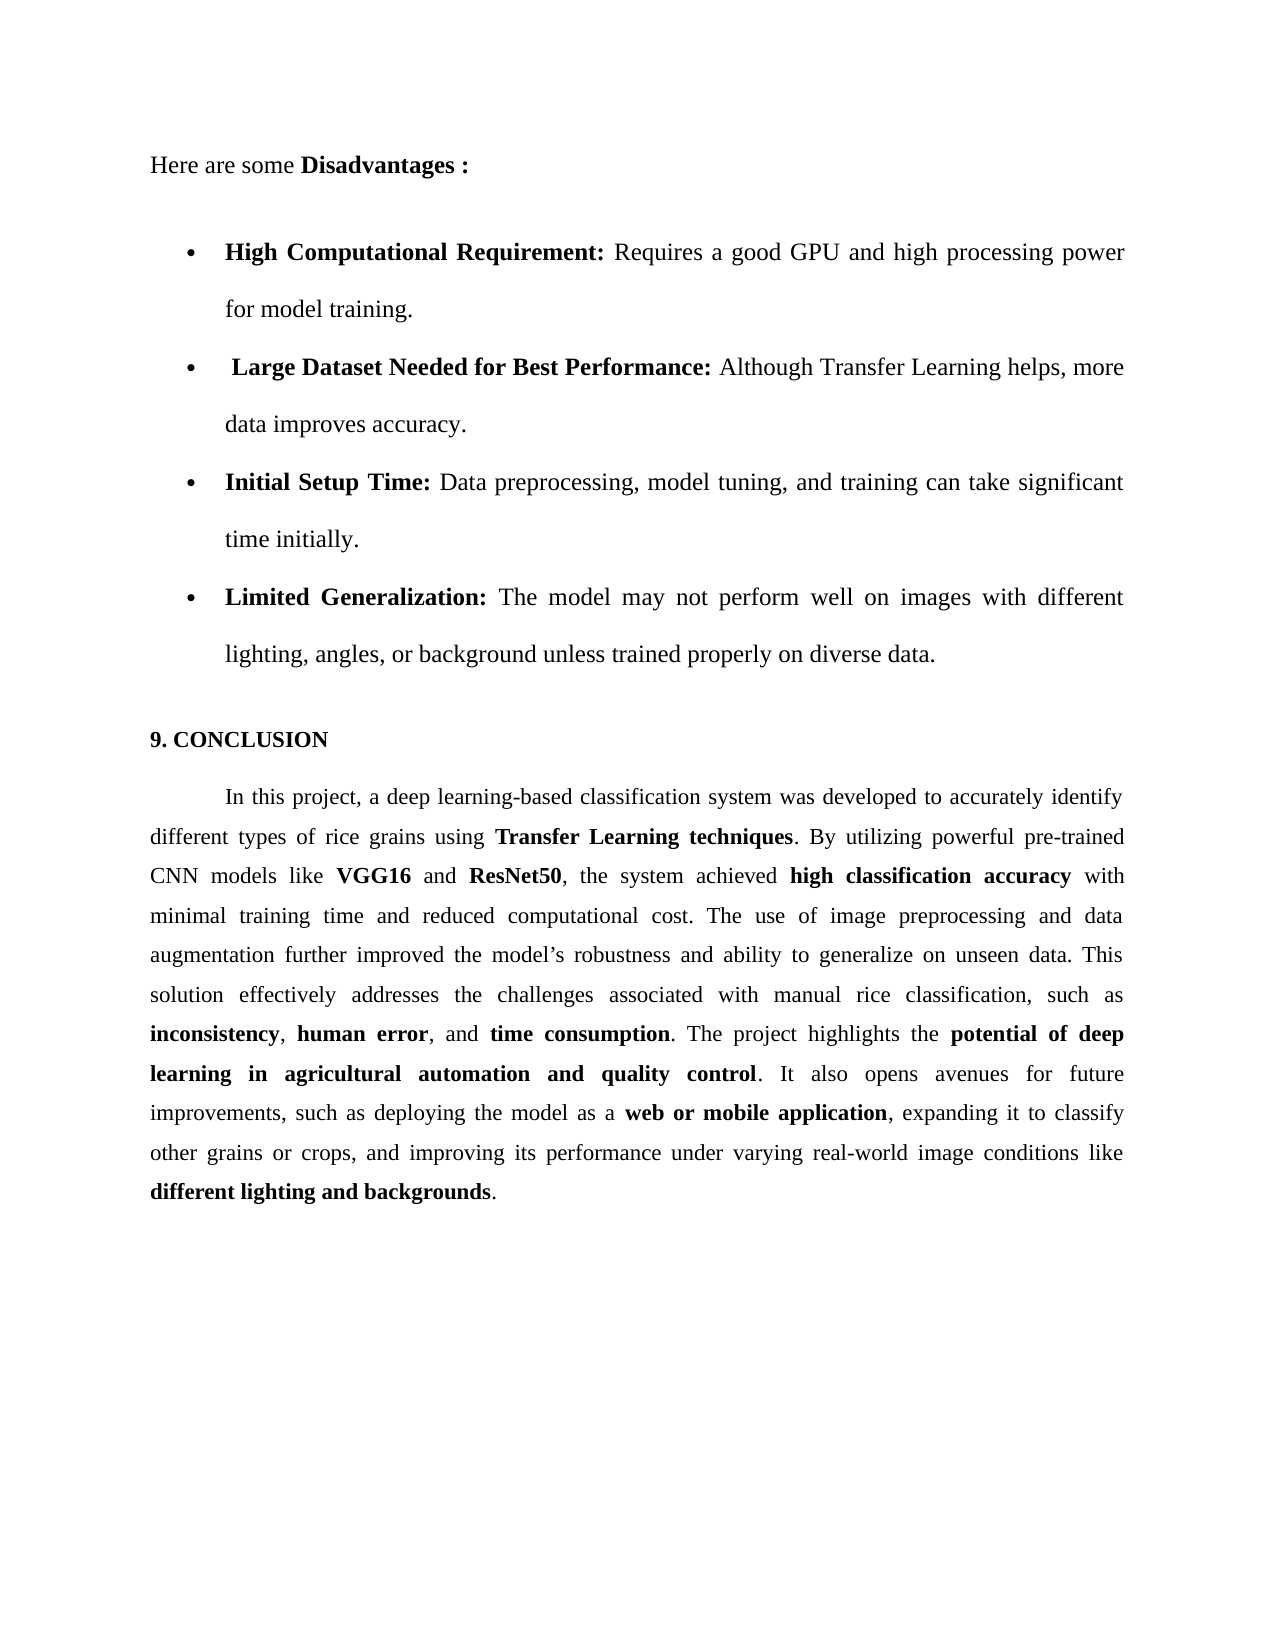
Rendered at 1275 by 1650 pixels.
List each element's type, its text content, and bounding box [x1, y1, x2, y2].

list Limited Generalization: The model may not perform well on images with different lighting, angles, or background unless trained properly on diverse data. [187, 726, 1125, 812]
list Large Dataset Needed for Best Performance: Although Transfer Learning helps, more data improves accuracy. [187, 496, 1125, 582]
text 9. CONCLUSION [150, 870, 1125, 896]
text In this project, a deep learning-based classification system was developed to accurately identify different types of rice grains using Transfer Learning techniques. By utilizing powerful pre-trained CNN models like VGG16 and ResNet50, the system achieved high classification accuracy with minimal training time and reduced computational cost. The use of image preprocessing and data augmentation further improved the model’s robustness and ability to generalize on unseen data. This solution effectively addresses the challenges associated with manual rice classification, such as inconsistency, human error, and time consumption. The project highlights the potential of deep learning in agricultural automation and quality control. It also opens avenues for future improvements, such as deploying the model as a web or mobile application, expanding it to classify other grains or crops, and improving its performance under varying real-world image conditions like different lighting and backgrounds. [150, 928, 1125, 1349]
text Here are some Disadvantages : [150, 294, 1125, 323]
list Initial Setup Time: Data preprocessing, model tuning, and training can take significant time initially. [187, 611, 1125, 697]
list Real-Time Prediction: Enables fast and on-the-spot classification when deployed with a user interface. [187, 150, 1125, 236]
list High Computational Requirement: Requires a good GPU and high processing power for model training. [187, 381, 1125, 467]
